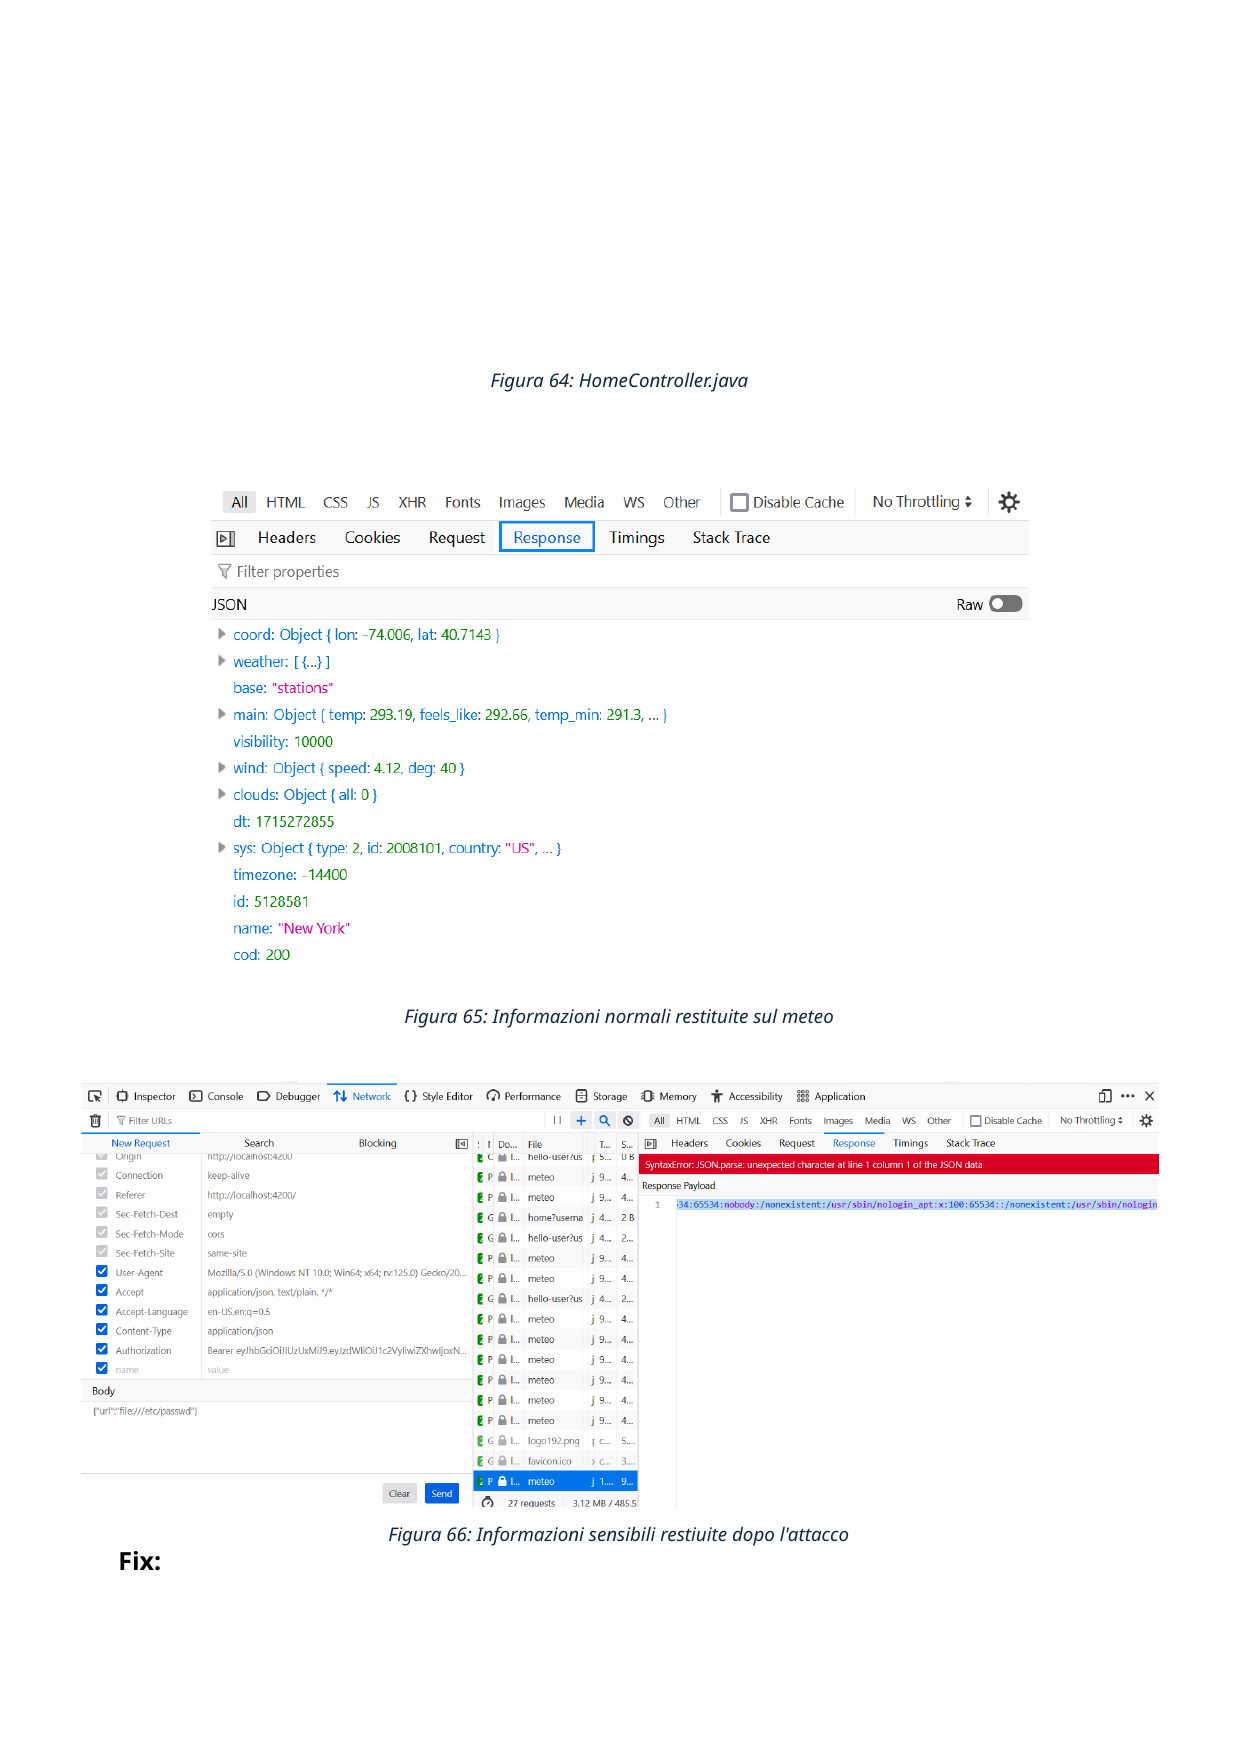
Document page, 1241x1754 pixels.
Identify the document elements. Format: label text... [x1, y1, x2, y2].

text Fix: [118, 1547, 1122, 1577]
picture [81, 1081, 1159, 1507]
picture [211, 484, 1029, 974]
